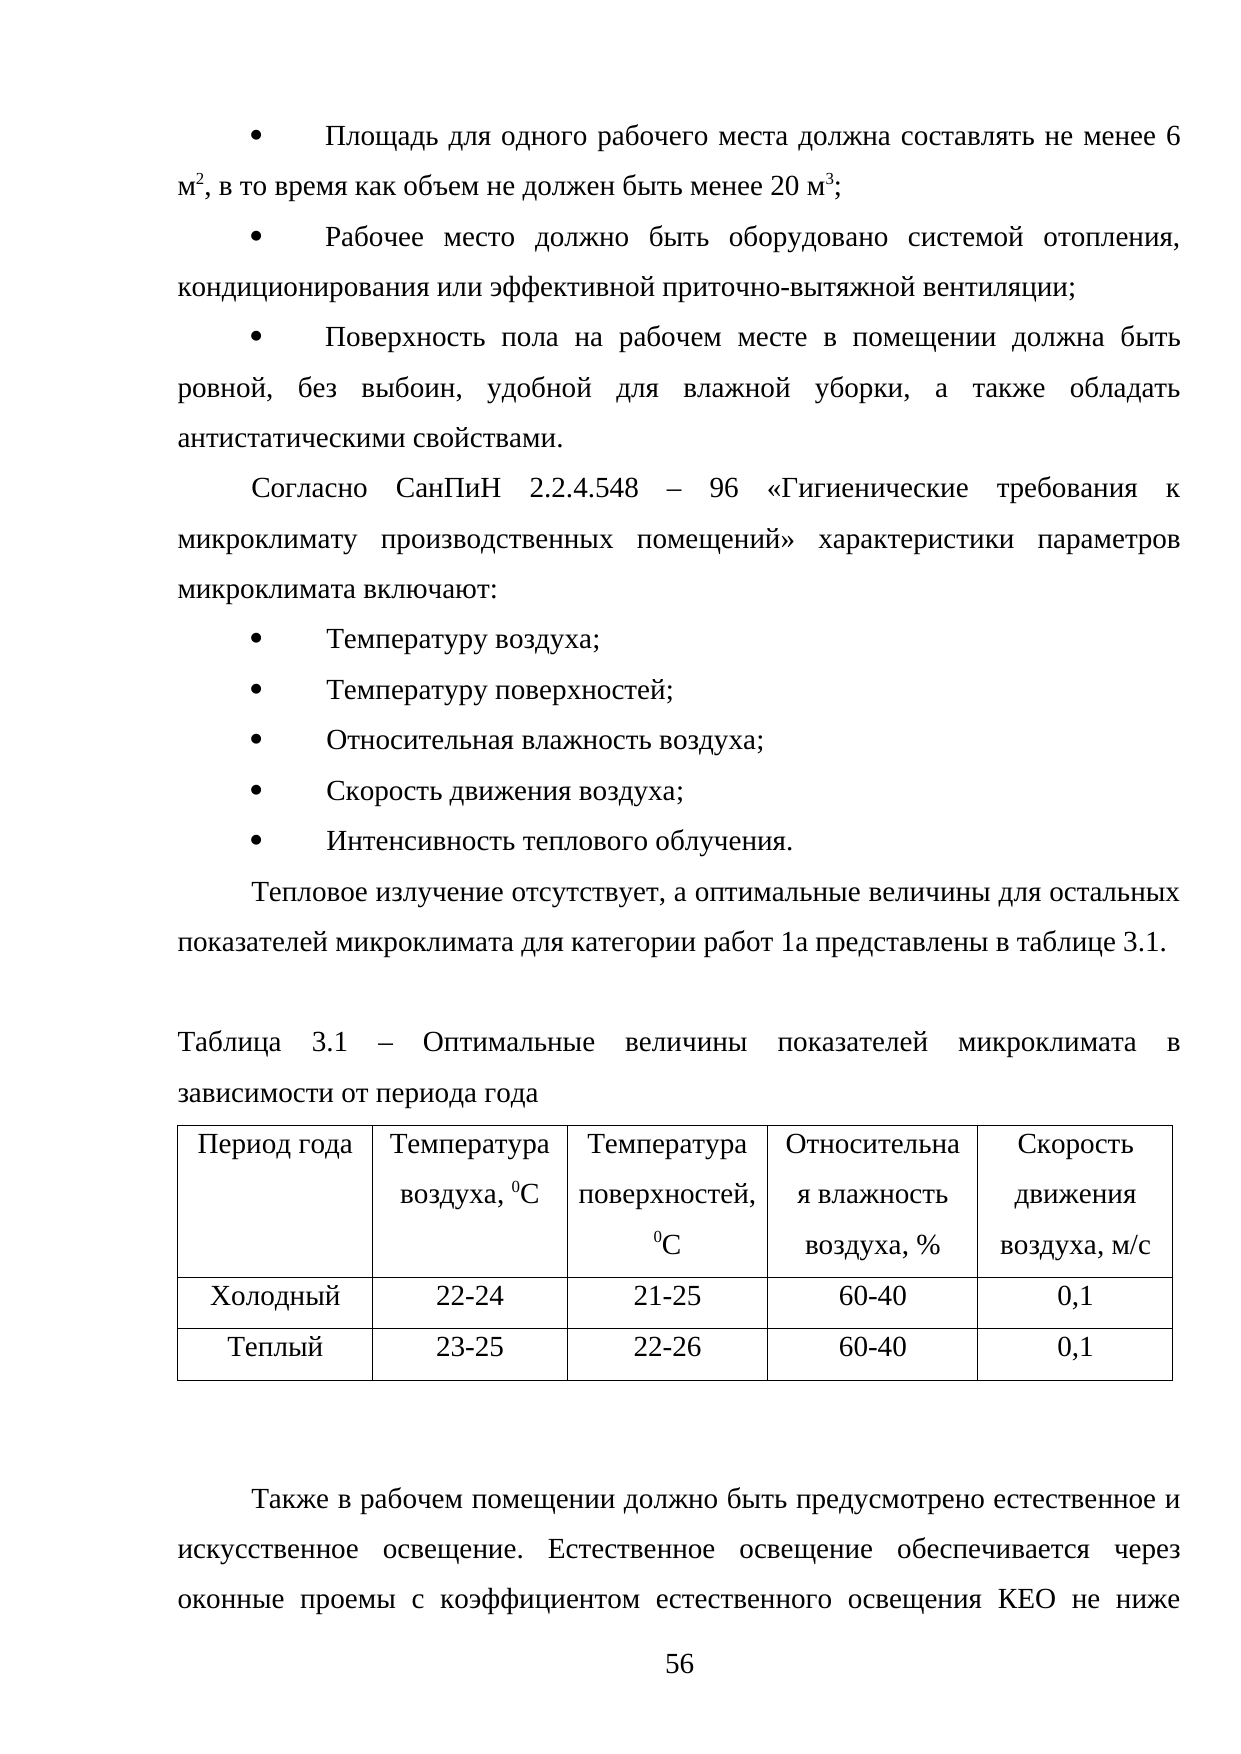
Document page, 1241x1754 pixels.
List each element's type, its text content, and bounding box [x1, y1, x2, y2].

list Температуру поверхностей; [251, 672, 1181, 706]
list Скорость движения воздуха; [251, 773, 1181, 806]
table_header Температура поверхностей, 0С [568, 1126, 767, 1277]
list Интенсивность теплового облучения. [251, 823, 1181, 857]
table_cell 0,1 [978, 1278, 1172, 1328]
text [177, 1481, 1181, 1615]
table_header Температура воздуха, 0С [373, 1126, 567, 1277]
text Согласно СанПиН 2.2.4.548 – 96 «Гигиенические требования к микроклимату производственных помещений» характеристики параметров микроклимата включают: [177, 471, 1181, 605]
list Площадь для одного рабочего места должна составлять не менее 6 м2, в то время как объем не должен быть менее 20 м3; [177, 118, 1181, 202]
table_cell 0,1 [978, 1329, 1172, 1379]
table_cell Теплый [178, 1329, 372, 1379]
table_header Скорость движения воздуха, м/с [978, 1126, 1172, 1277]
text Таблица 3.1 – Оптимальные величины показателей микроклимата в зависимости от периода года [177, 1024, 1181, 1108]
table_header Относительная влажность воздуха, % [768, 1126, 977, 1277]
list Рабочее место должно быть оборудовано системой отопления, кондиционирования или эффективной приточно-вытяжной вентиляции; [177, 219, 1181, 303]
table_cell 23-25 [373, 1329, 567, 1379]
table_cell 60-40 [768, 1278, 977, 1328]
list Температуру воздуха; [251, 622, 1181, 655]
table_cell 22-26 [568, 1329, 767, 1379]
table_cell Холодный [178, 1278, 372, 1328]
table_cell 60-40 [768, 1329, 977, 1379]
table_header Период года [178, 1126, 372, 1277]
table_cell 21-25 [568, 1278, 767, 1328]
table_cell 22-24 [373, 1278, 567, 1328]
text Тепловое излучение отсутствует, а оптимальные величины для остальных показателей микроклимата для категории работ 1а представлены в таблице 3.1. [177, 874, 1181, 957]
list Относительная влажность воздуха; [251, 722, 1181, 756]
list Поверхность пола на рабочем месте в помещении должна быть ровной, без выбоин, удобной для влажной уборки, а также обладать антистатическими свойствами. [177, 319, 1181, 454]
